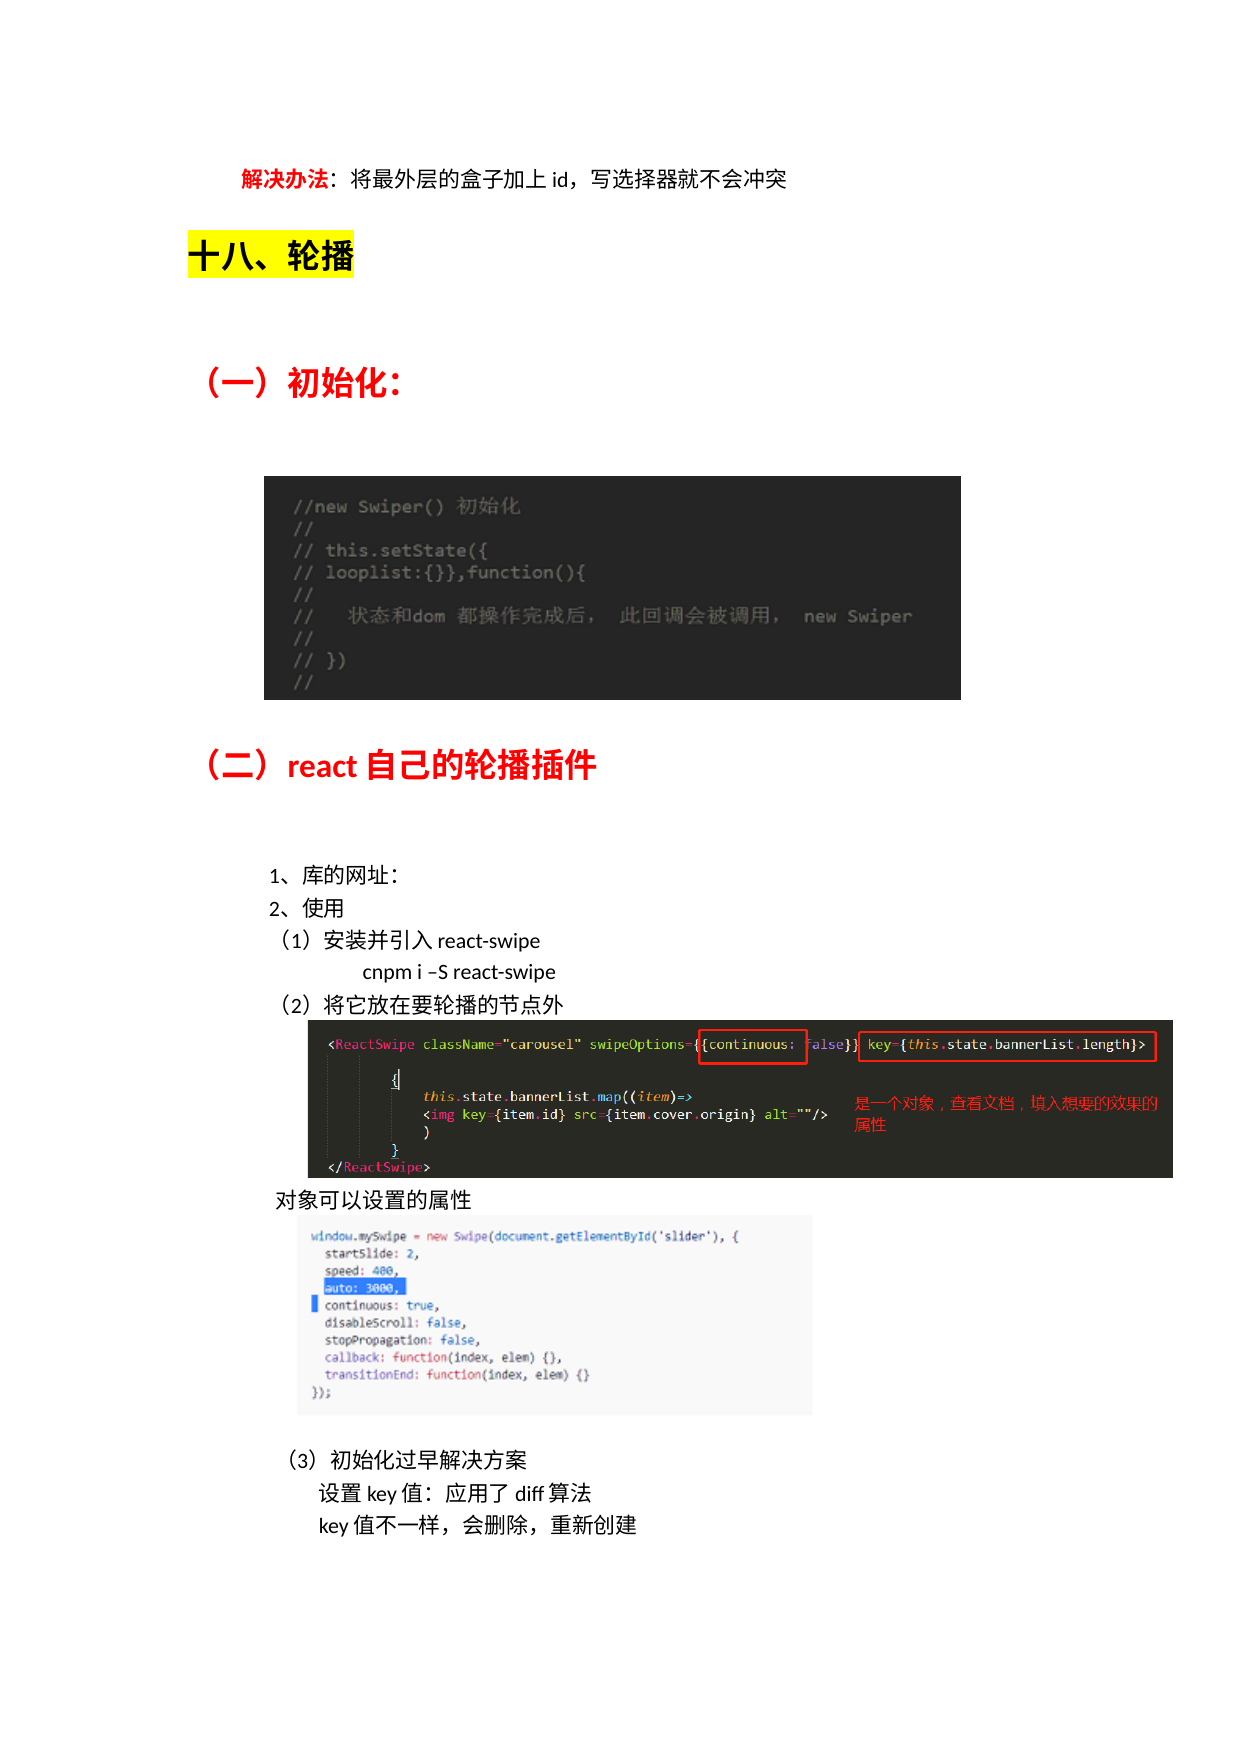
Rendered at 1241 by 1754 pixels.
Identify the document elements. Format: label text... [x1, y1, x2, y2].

text 对象可以设置的属性 [187, 1183, 1053, 1215]
text 设置key值：应用了diff算法 [187, 1475, 1053, 1508]
text key值不一样，会删除，重新创建 [187, 1508, 1053, 1540]
text （1）安装并引入react-swipe [225, 923, 1053, 955]
picture [264, 476, 961, 700]
subtitle （一）初始化： [187, 349, 1053, 414]
text cnpm i –S react-swipe [225, 955, 1053, 988]
picture [307, 1020, 1173, 1178]
subtitle 十八、轮播 [187, 222, 1053, 287]
text （3）初始化过早解决方案 [187, 1443, 1053, 1475]
subtitle （二）react自己的轮播插件 [187, 731, 1053, 796]
text 解决办法：将最外层的盒子加上id，写选择器就不会冲突 [187, 162, 1053, 194]
picture [286, 1215, 813, 1441]
text （2）将它放在要轮播的节点外 [225, 988, 1053, 1020]
text 2、使用 [225, 890, 1053, 923]
list 1、库的网址： [269, 858, 1053, 890]
